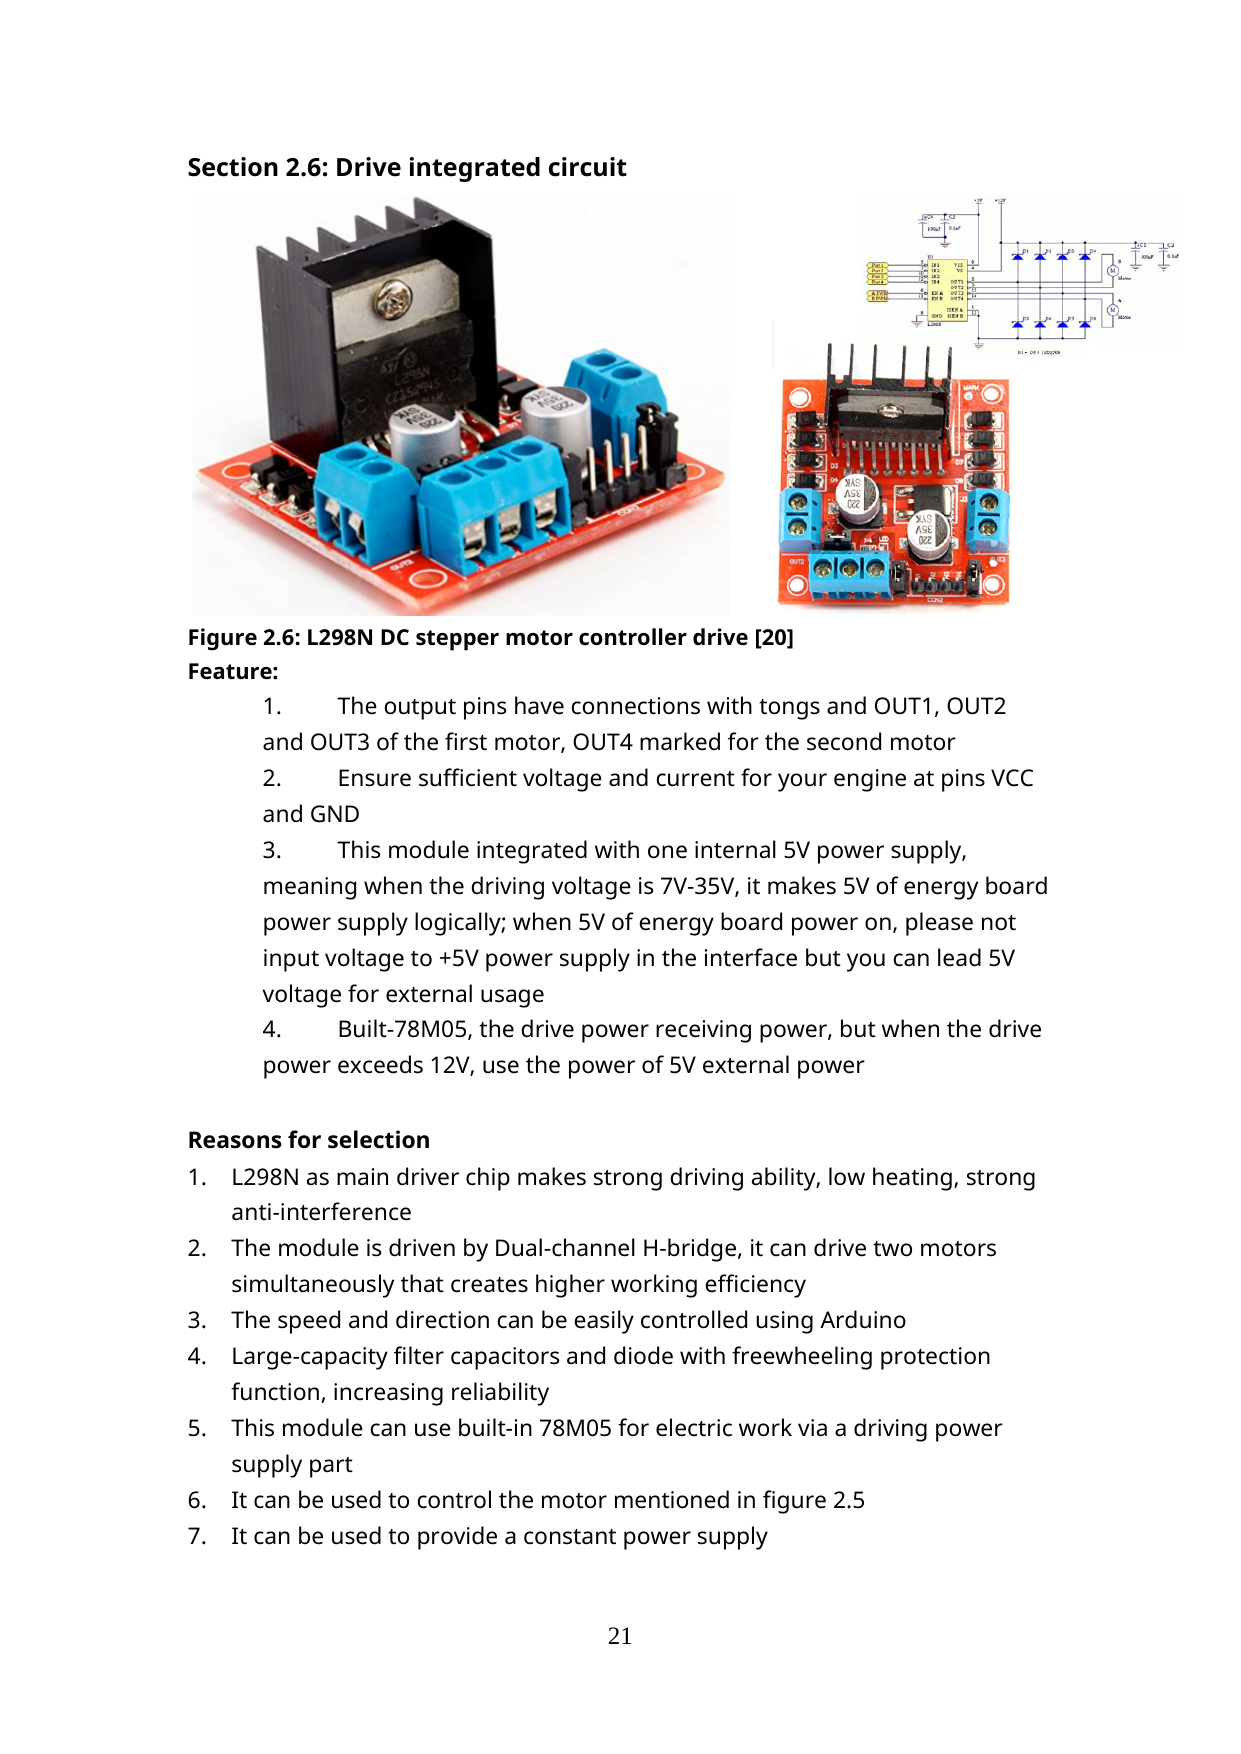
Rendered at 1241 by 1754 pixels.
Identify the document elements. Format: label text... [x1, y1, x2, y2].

list It can be used to provide a constant power supply [187, 1520, 1053, 1551]
list The module is driven by Dual-channel H-bridge, it can drive two motors simultaneously that creates higher working efficiency [187, 1232, 1053, 1299]
picture [192, 193, 730, 616]
list The output pins have connections with tongs and OUT1, OUT2 and OUT3 of the first motor, OUT4 marked for the second motor [262, 690, 1053, 757]
subtitle Section 2.6: Drive integrated circuit [187, 150, 1053, 184]
list It can be used to control the motor mentioned in figure 2.5 [187, 1484, 1053, 1515]
text Feature: [187, 656, 1053, 686]
list L298N as main driver chip makes strong driving ability, low heating, strong anti-interference [187, 1160, 1053, 1228]
list Ensure sufficient voltage and current for your engine at pins VCC and GND [262, 762, 1053, 829]
list Large-capacity filter capacitors and diode with freewheeling protection function, increasing reliability [187, 1340, 1053, 1407]
list The speed and direction can be easily controlled using Arduino [187, 1304, 1053, 1335]
list This module integrated with one internal 5V power supply, meaning when the driving voltage is 7V-35V, it makes 5V of energy board power supply logically; when 5V of energy board power on, please not input voltage to +5V power supply in the interface but you can lead 5V voltage for external usage [262, 834, 1053, 1009]
list This module can use built-in 78M05 for electric work via a driving power supply part [187, 1412, 1053, 1479]
text Reasons for selection [187, 1124, 1053, 1156]
picture [772, 192, 1182, 614]
list Built-78M05, the drive power receiving power, but when the drive power exceeds 12V, use the power of 5V external power [262, 1013, 1053, 1081]
